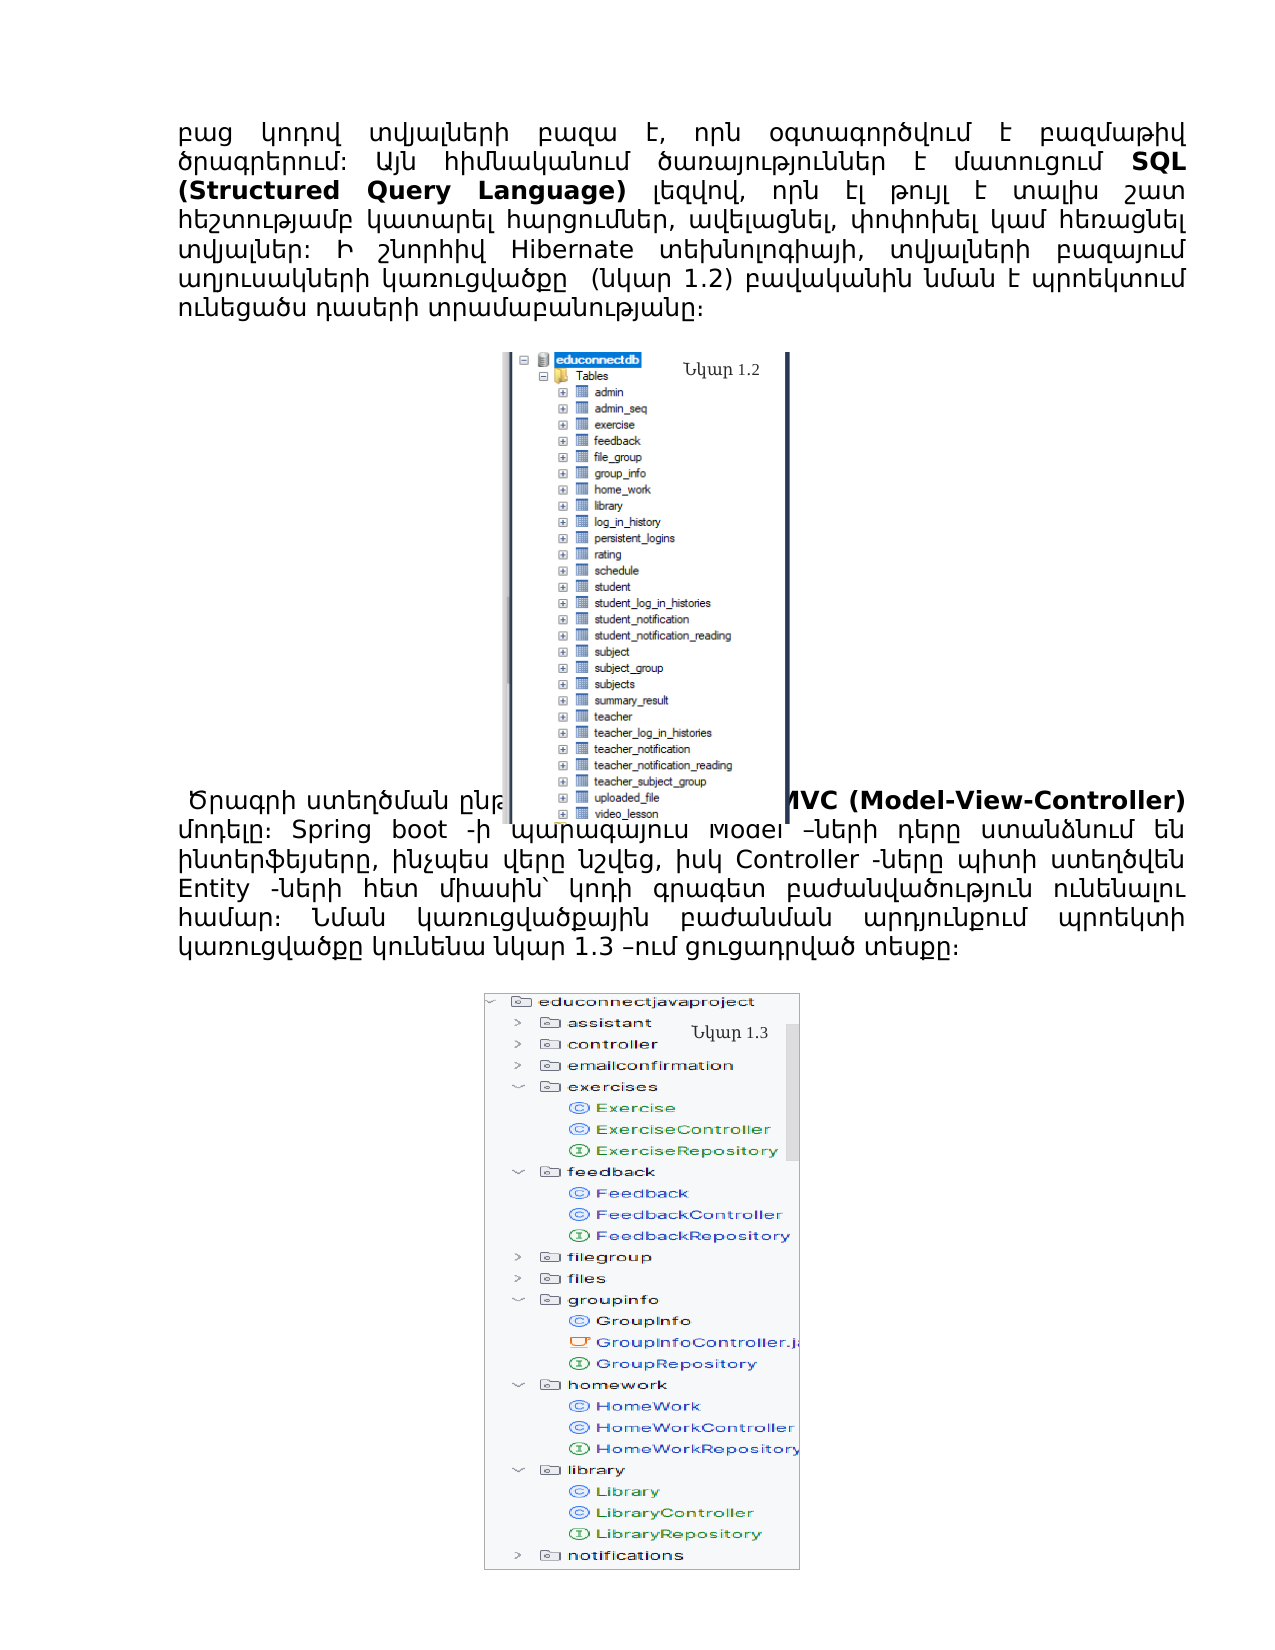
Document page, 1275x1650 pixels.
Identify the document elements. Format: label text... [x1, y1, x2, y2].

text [177, 118, 1186, 322]
picture [485, 994, 799, 1569]
picture [502, 352, 790, 824]
text Ծրագրի ստեղծման ընթացքում կիրառվել է MVC (Model-View-Controller) մոդելը։ Spring boot -ի պարագայում Model –ների դերը ստանձնում են ինտերֆեյսերը, ինչպես վերը նշվեց, իսկ Controller -ները պիտի ստեղծվեն Entity -ների հետ միասին՝ կոդի գրագետ բաժանվածություն ունենալու համար։ Նման կառուցվածքային բաժանման արդյունքում պրոեկտի կառուցվածքը կունենա նկար 1․3 –ում ցուցադրված տեսքը։ [177, 786, 1186, 961]
